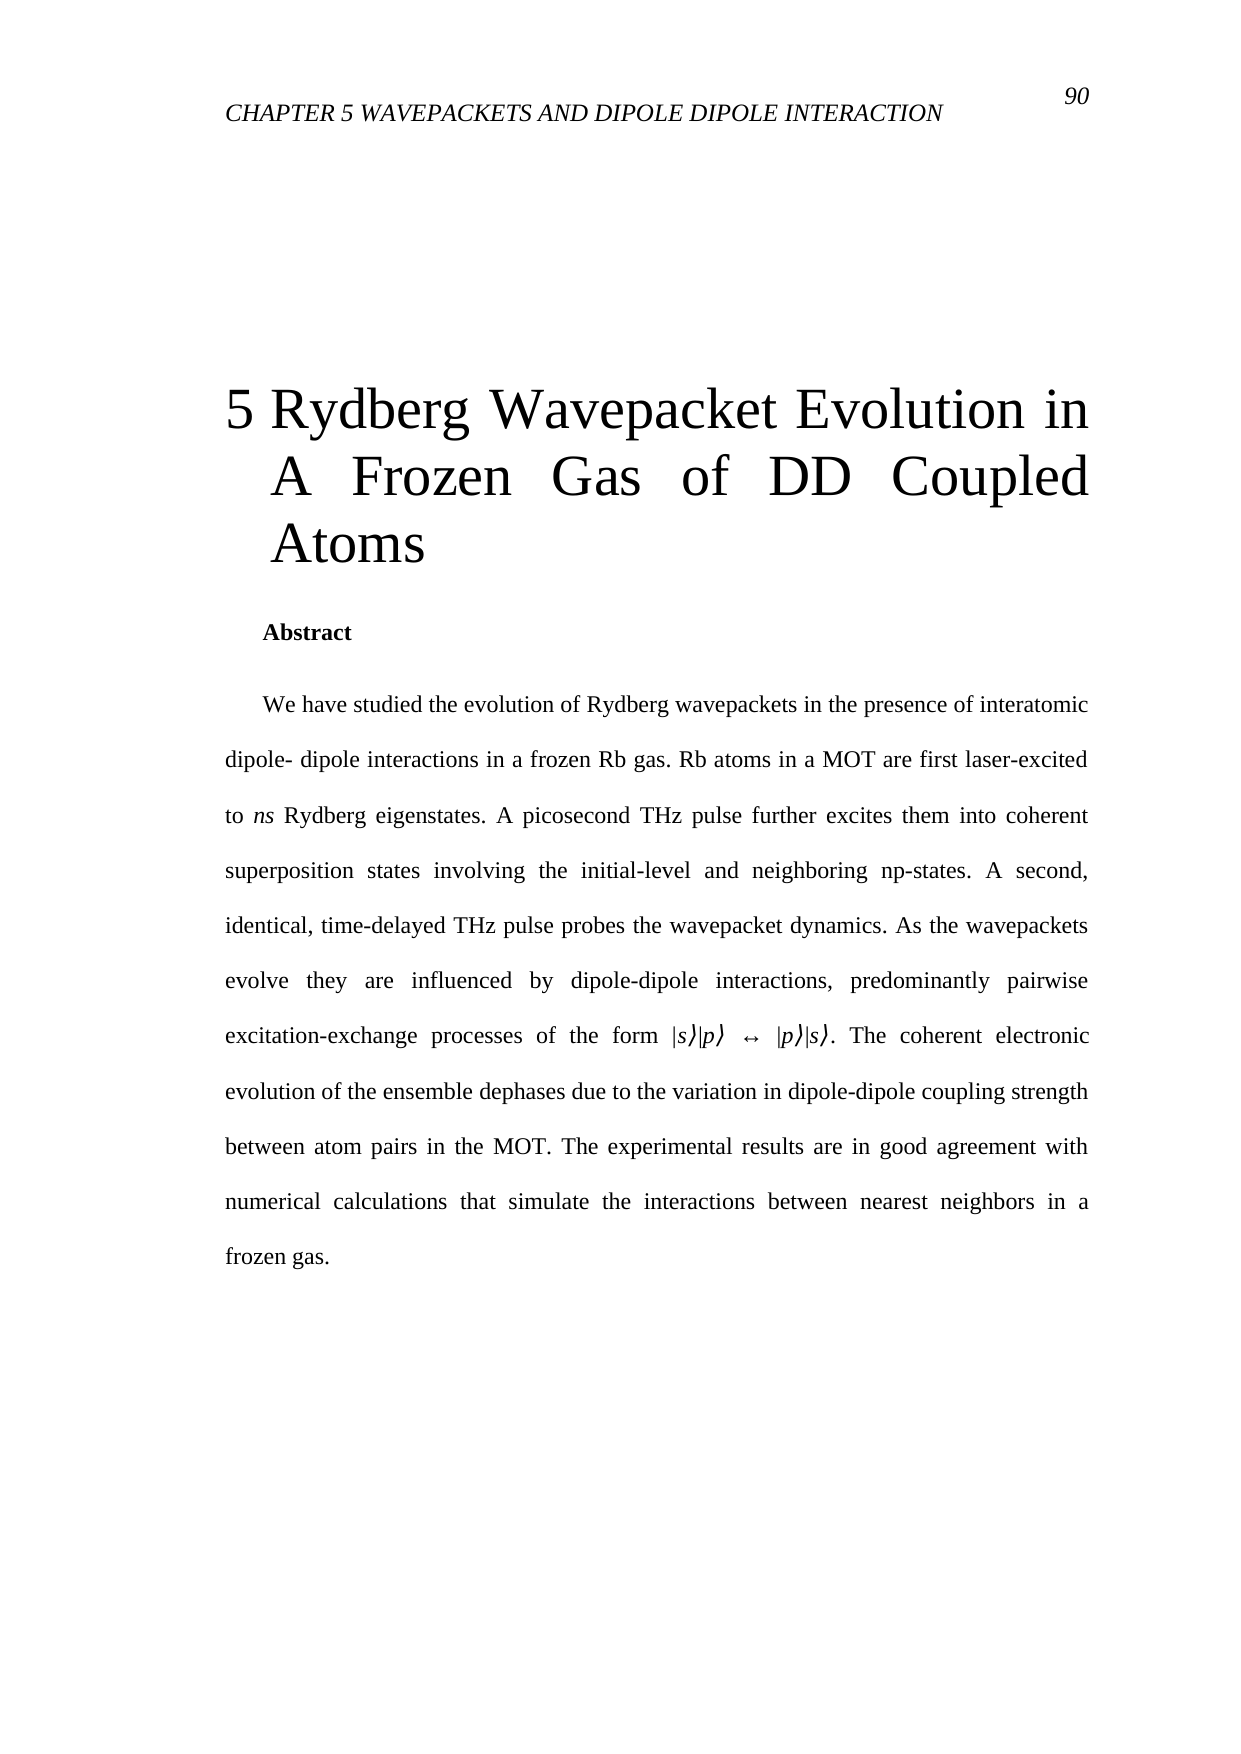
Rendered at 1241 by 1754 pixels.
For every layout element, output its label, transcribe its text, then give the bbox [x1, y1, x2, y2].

text Abstract [225, 618, 1090, 646]
text We have studied the evolution of Rydberg wavepackets in the presence of interatomic dipole- dipole interactions in a frozen Rb gas. Rb atoms in a MOT are first laser-excited to ns Rydberg eigenstates. A picosecond THz pulse further excites them into coherent superposition states involving the initial-level and neighboring np-states. A second, identical, time-delayed THz pulse probes the wavepacket dynamics. As the wavepackets evolve they are influenced by dipole-dipole interactions, predominantly pairwise excitation-exchange processes of the form |s|p ↔ |p|s. The coherent electronic evolution of the ensemble dephases due to the variation in dipole-dipole coupling strength between atom pairs in the MOT. The experimental results are in good agreement with numerical calculations that simulate the interactions between nearest neighbors in a frozen gas. [225, 690, 1090, 1270]
subtitle Rydberg Wavepacket Evolution in A Frozen Gas of DD Coupled Atoms [225, 374, 1090, 575]
